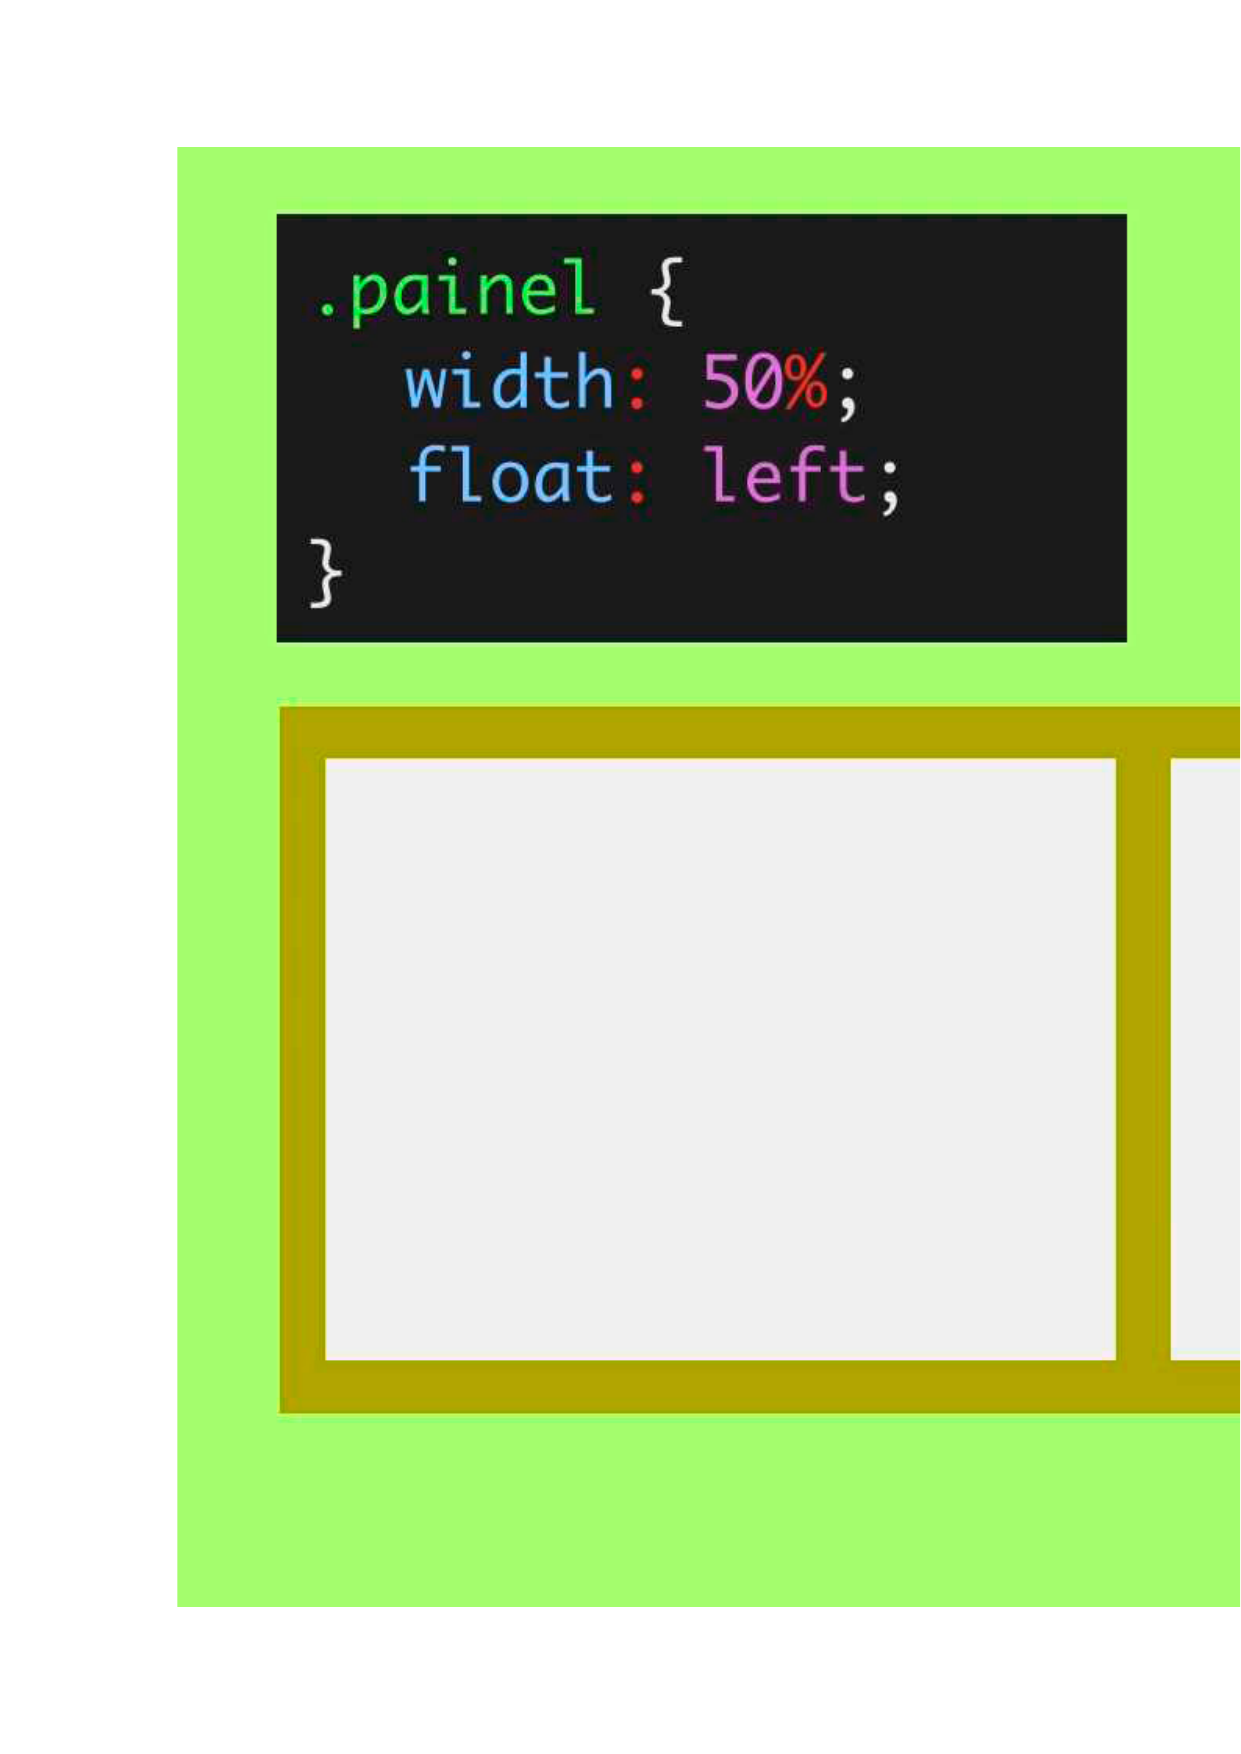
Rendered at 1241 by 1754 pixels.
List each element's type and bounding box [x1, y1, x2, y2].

picture [177, 147, 1241, 1607]
